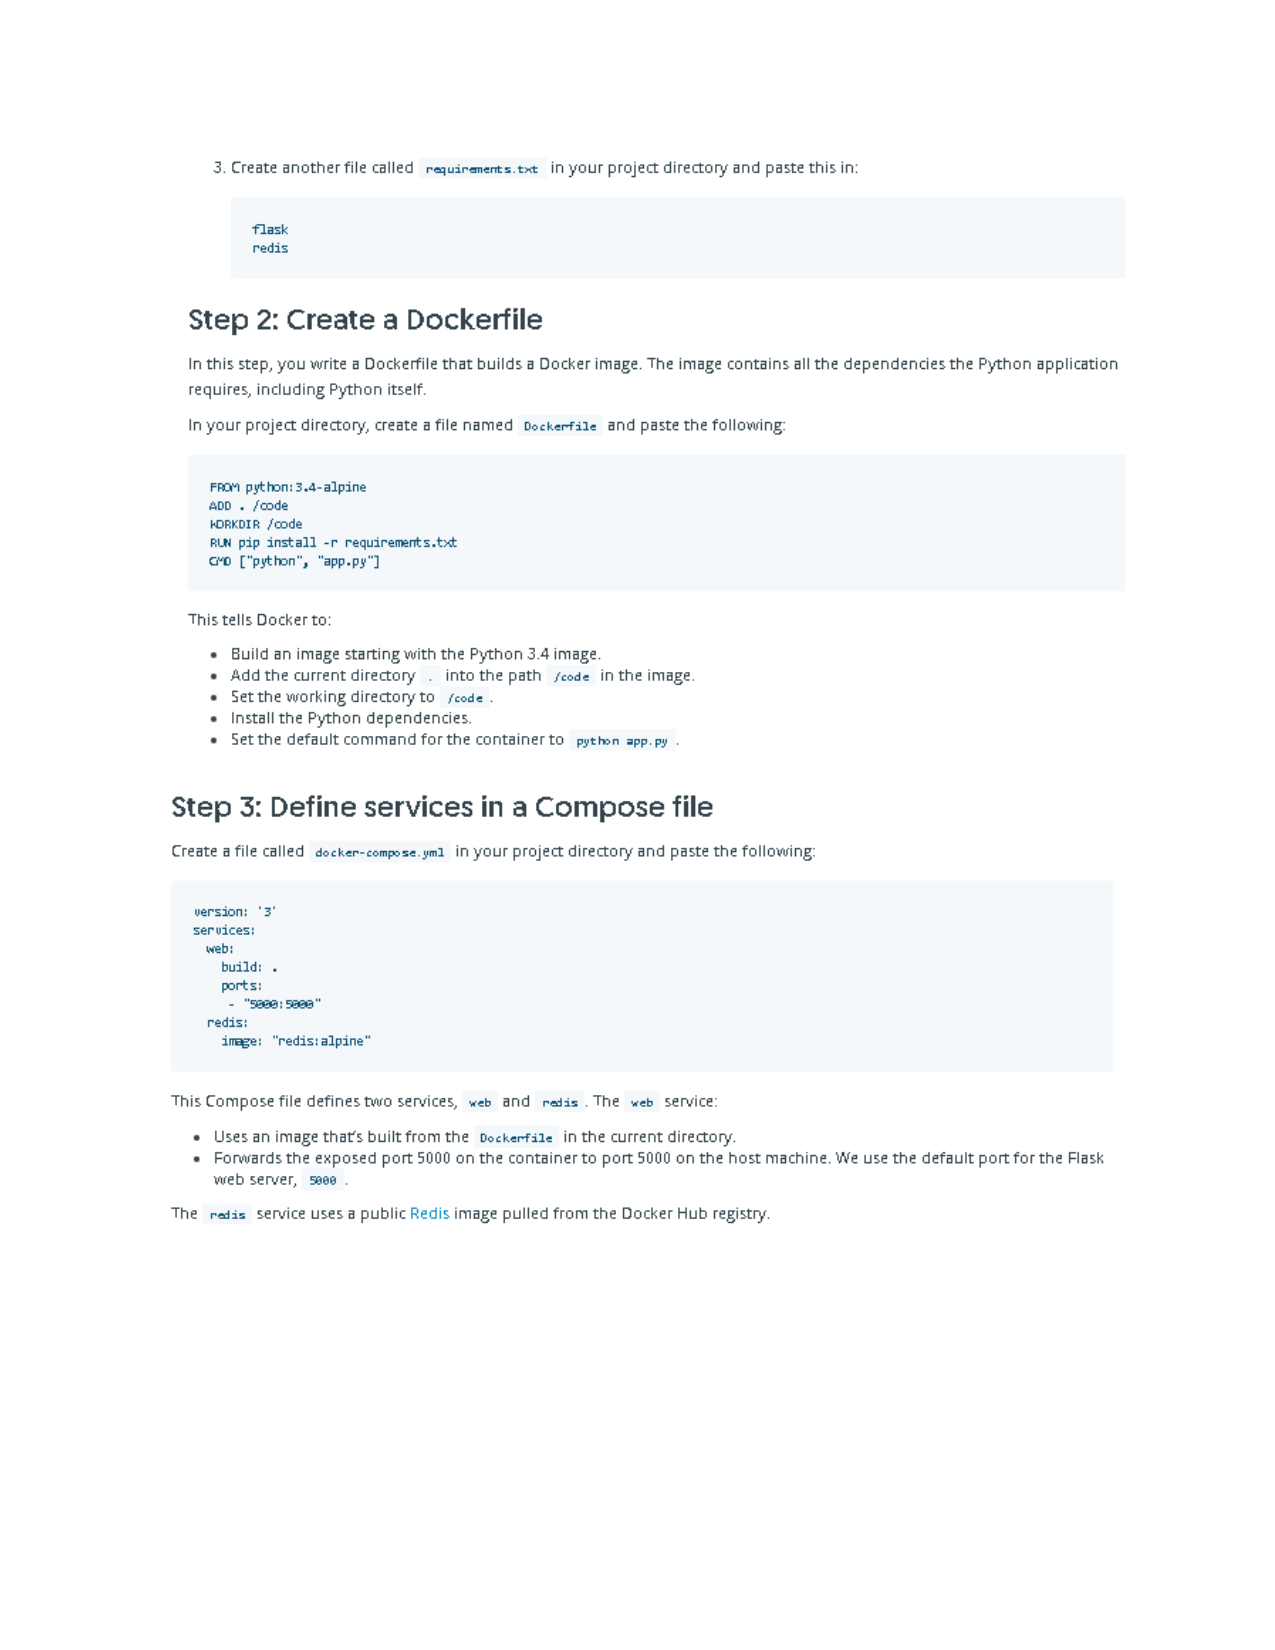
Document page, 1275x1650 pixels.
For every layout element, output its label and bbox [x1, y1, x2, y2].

picture [150, 150, 1125, 762]
picture [150, 780, 1125, 1256]
